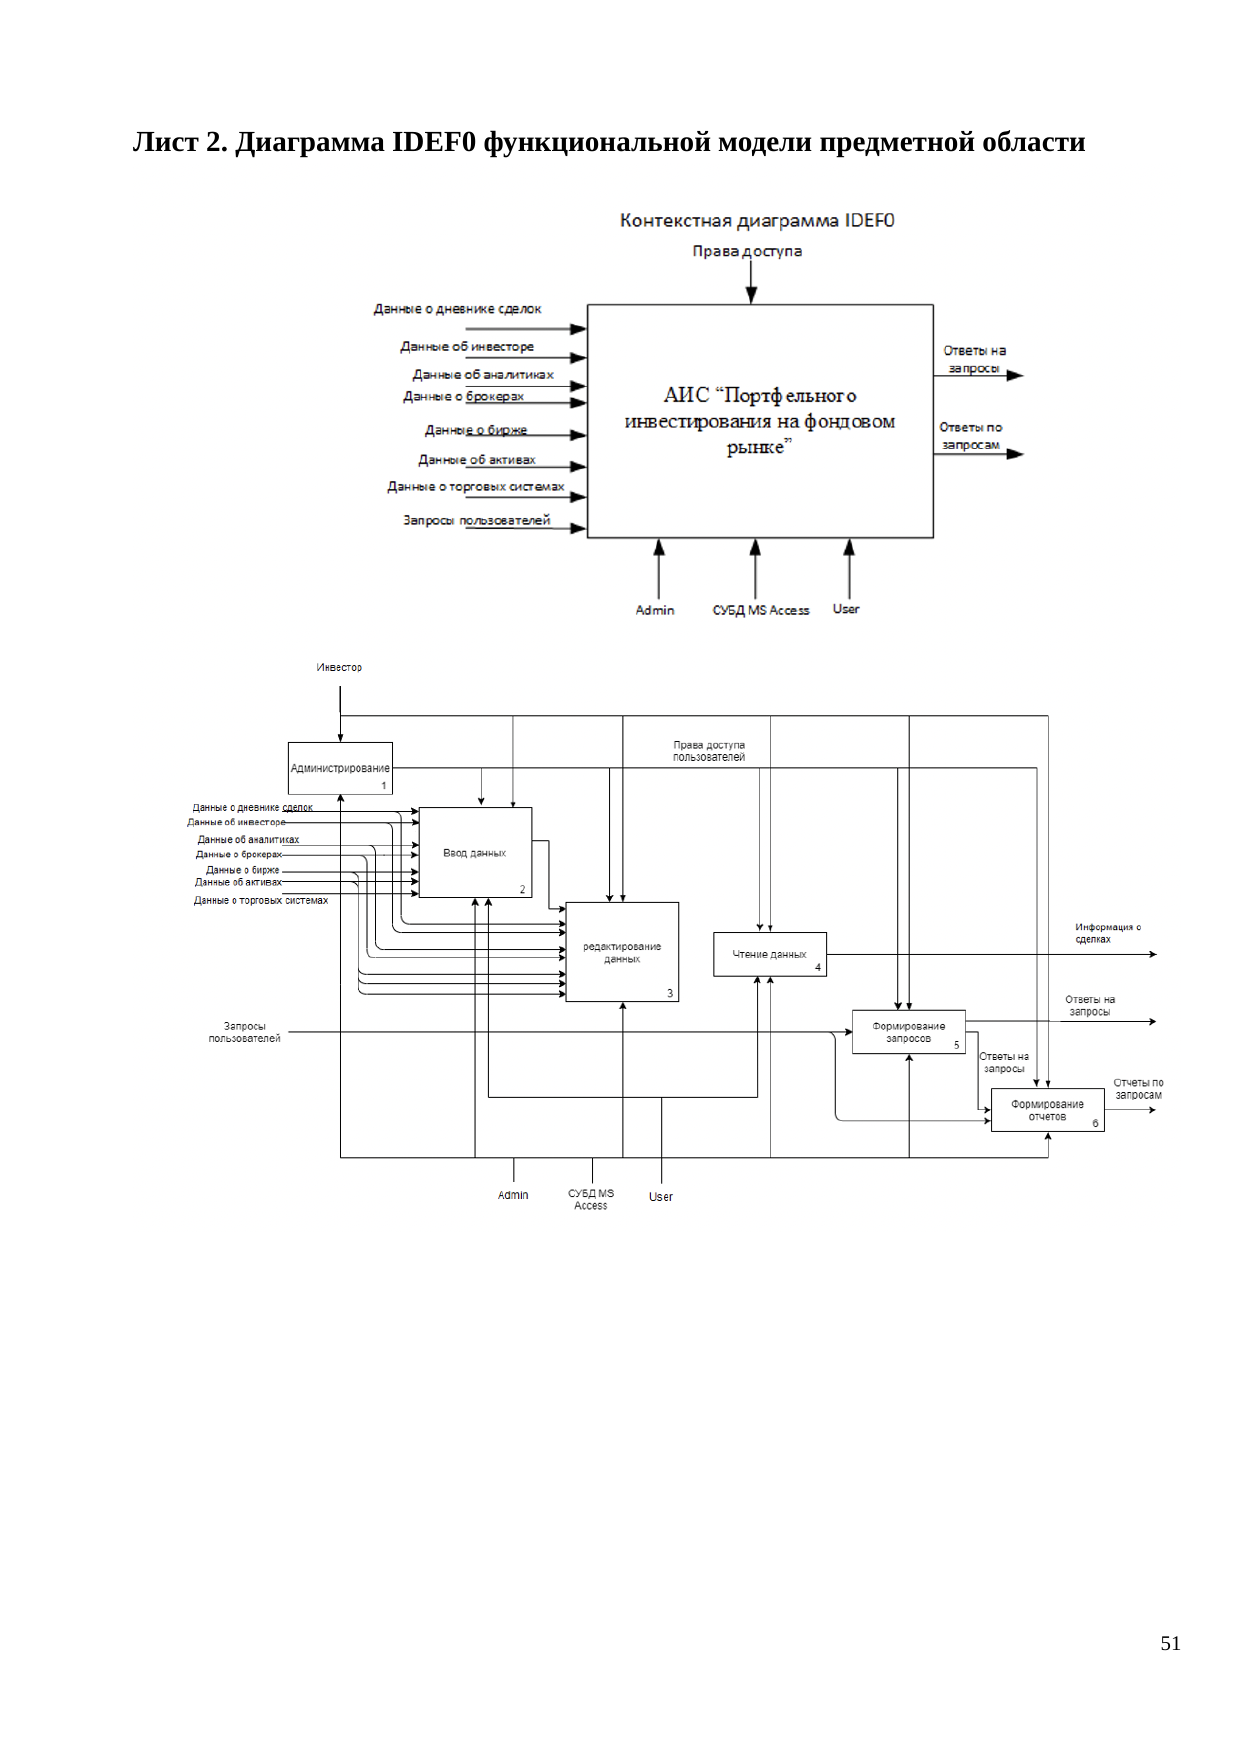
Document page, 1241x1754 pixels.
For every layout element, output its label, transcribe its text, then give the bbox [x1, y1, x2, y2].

subtitle Лист 2. Диаграмма IDEF0 функциональной модели предметной области [133, 124, 1181, 158]
picture [132, 163, 1182, 1232]
